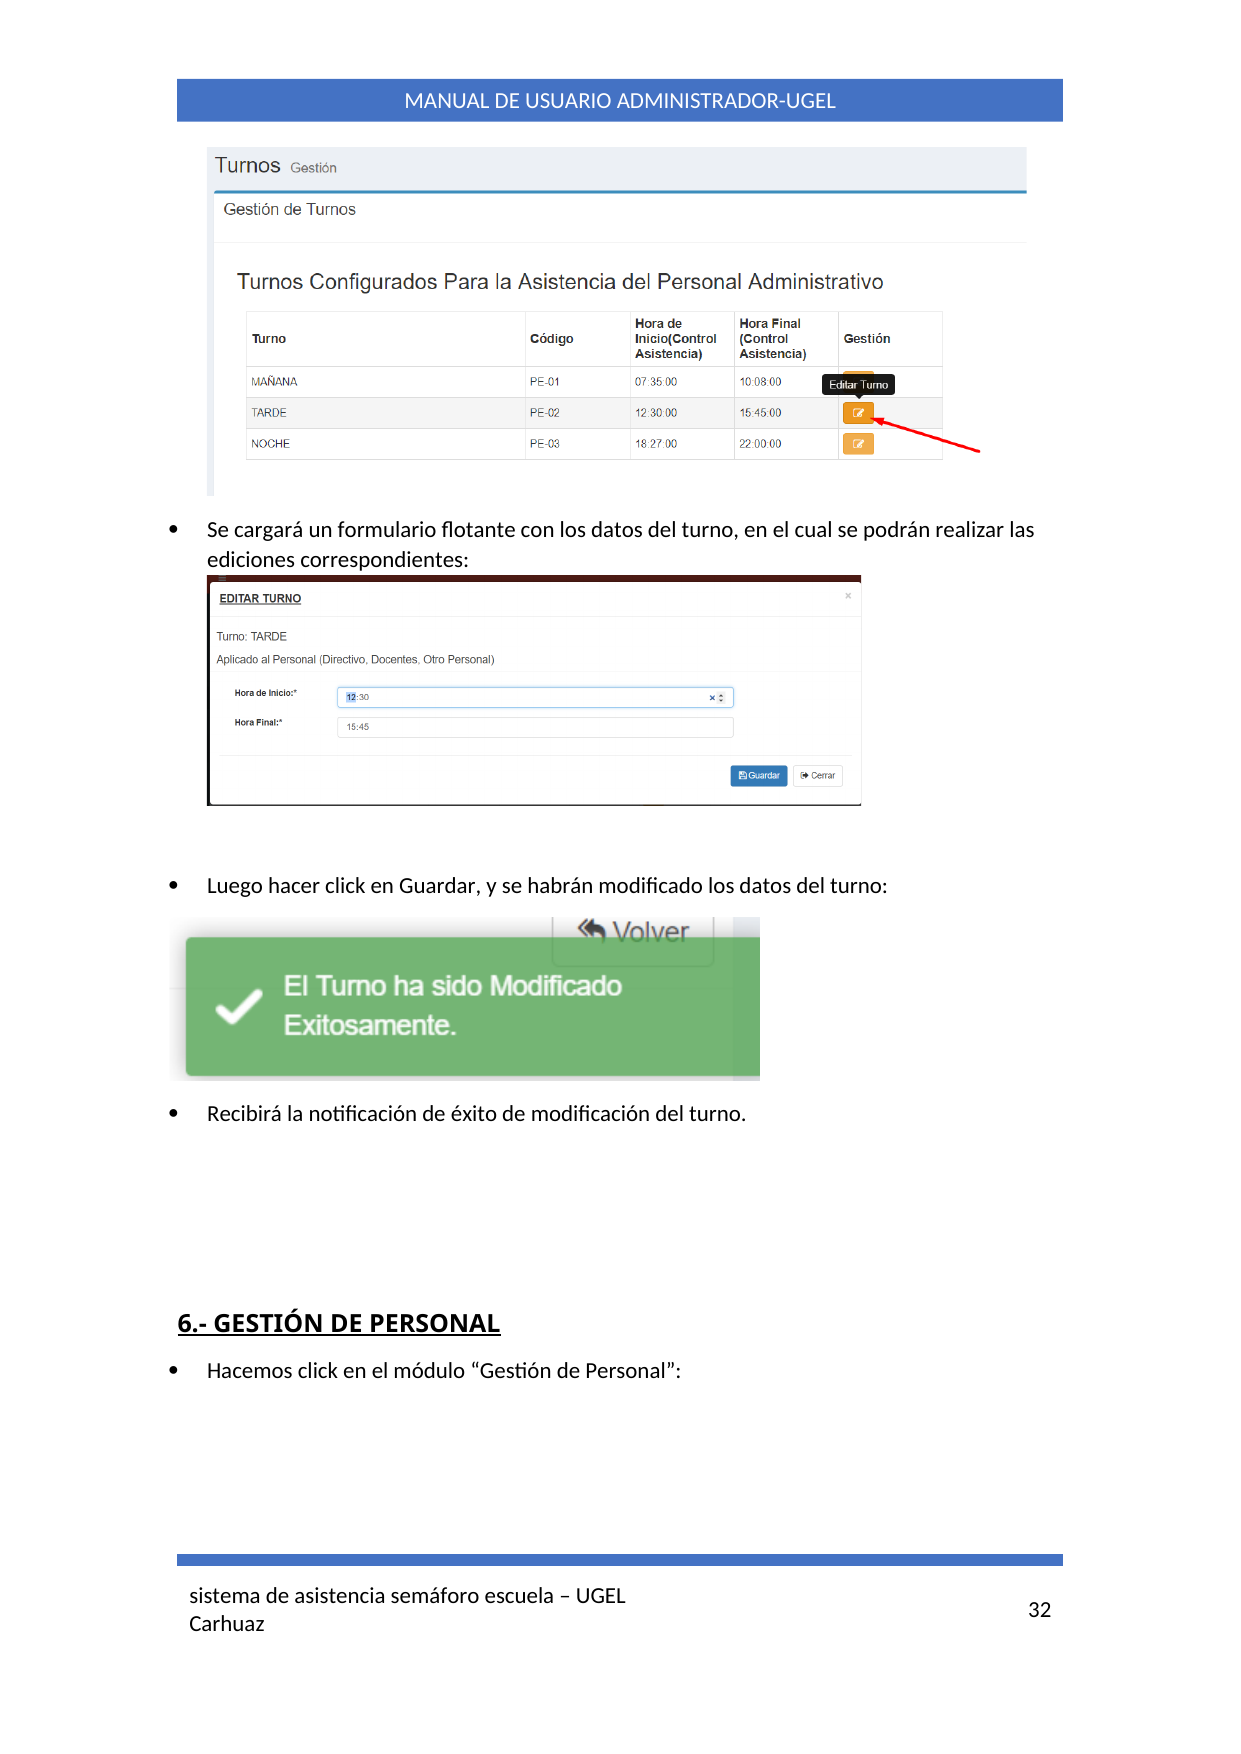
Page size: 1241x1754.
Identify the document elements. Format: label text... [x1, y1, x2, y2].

list Luego hacer click en Guardar, y se habrán modificado los datos del turno: [169, 871, 1063, 899]
picture [206, 147, 1027, 496]
picture [206, 575, 862, 806]
picture [169, 917, 760, 1081]
list Se cargará un formulario flotante con los datos del turno, en el cual se podrán realizar las ediciones correspondientes: [169, 515, 1063, 573]
subtitle 6.- GESTIÓN DE PERSONAL [177, 1306, 1063, 1339]
list Hacemos click en el módulo “Gestión de Personal”: [169, 1357, 1063, 1384]
list Recibirá la notificación de éxito de modificación del turno. [169, 1099, 1063, 1127]
